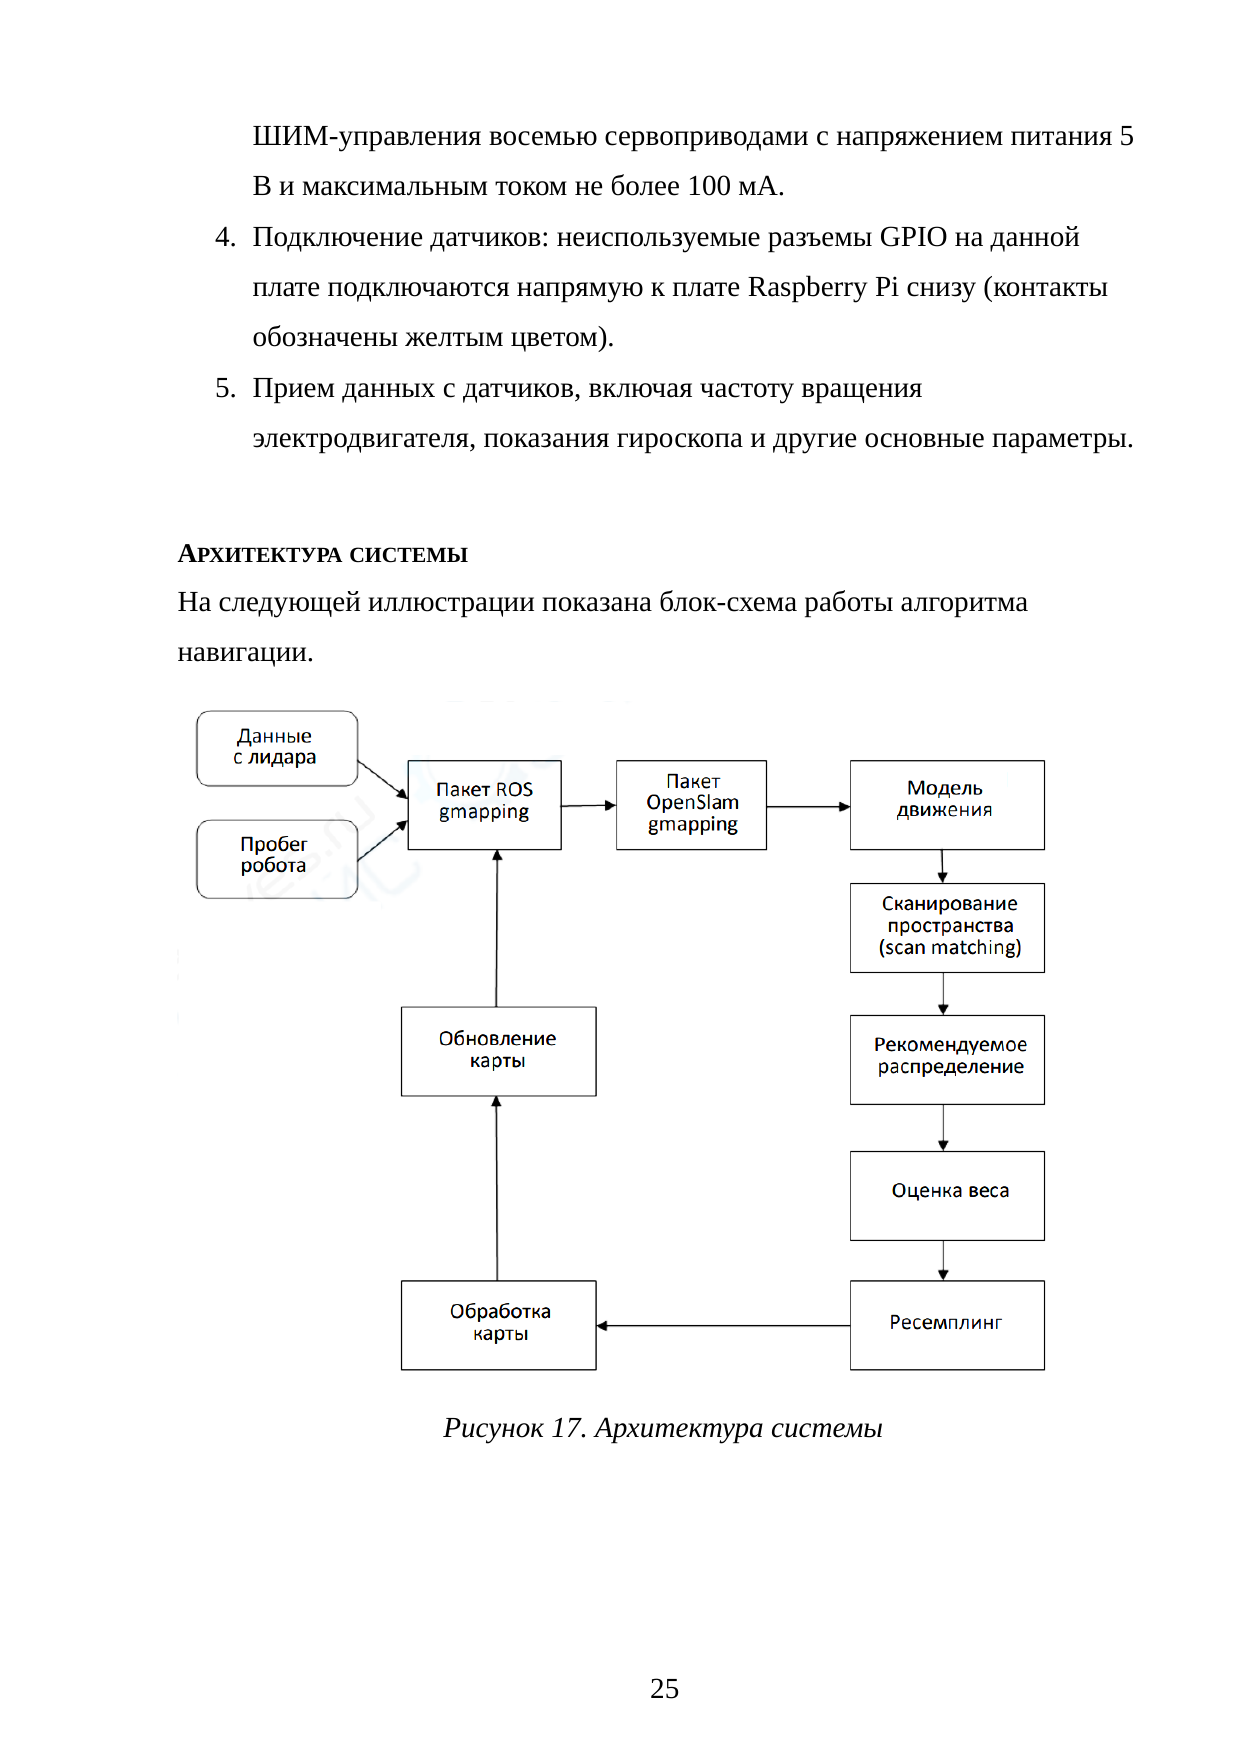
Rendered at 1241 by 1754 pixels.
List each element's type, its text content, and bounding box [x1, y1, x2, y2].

list Прием данных с датчиков, включая частоту вращения электродвигателя, показания гироскопа и другие основные параметры. [215, 370, 1152, 453]
list Подключение датчиков: неиспользуемые разъемы GPIO на данной плате подключаются напрямую к плате Raspberry Pi снизу (контакты обозначены желтым цветом). [215, 219, 1152, 353]
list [215, 118, 1152, 202]
text Рисунок 17. Архитектура системы [177, 1410, 1152, 1443]
text На следующей иллюстрации показана блок-схема работы алгоритма навигации. [177, 584, 1152, 668]
picture [177, 701, 1061, 1377]
subtitle Архитектура системы [177, 537, 1152, 568]
